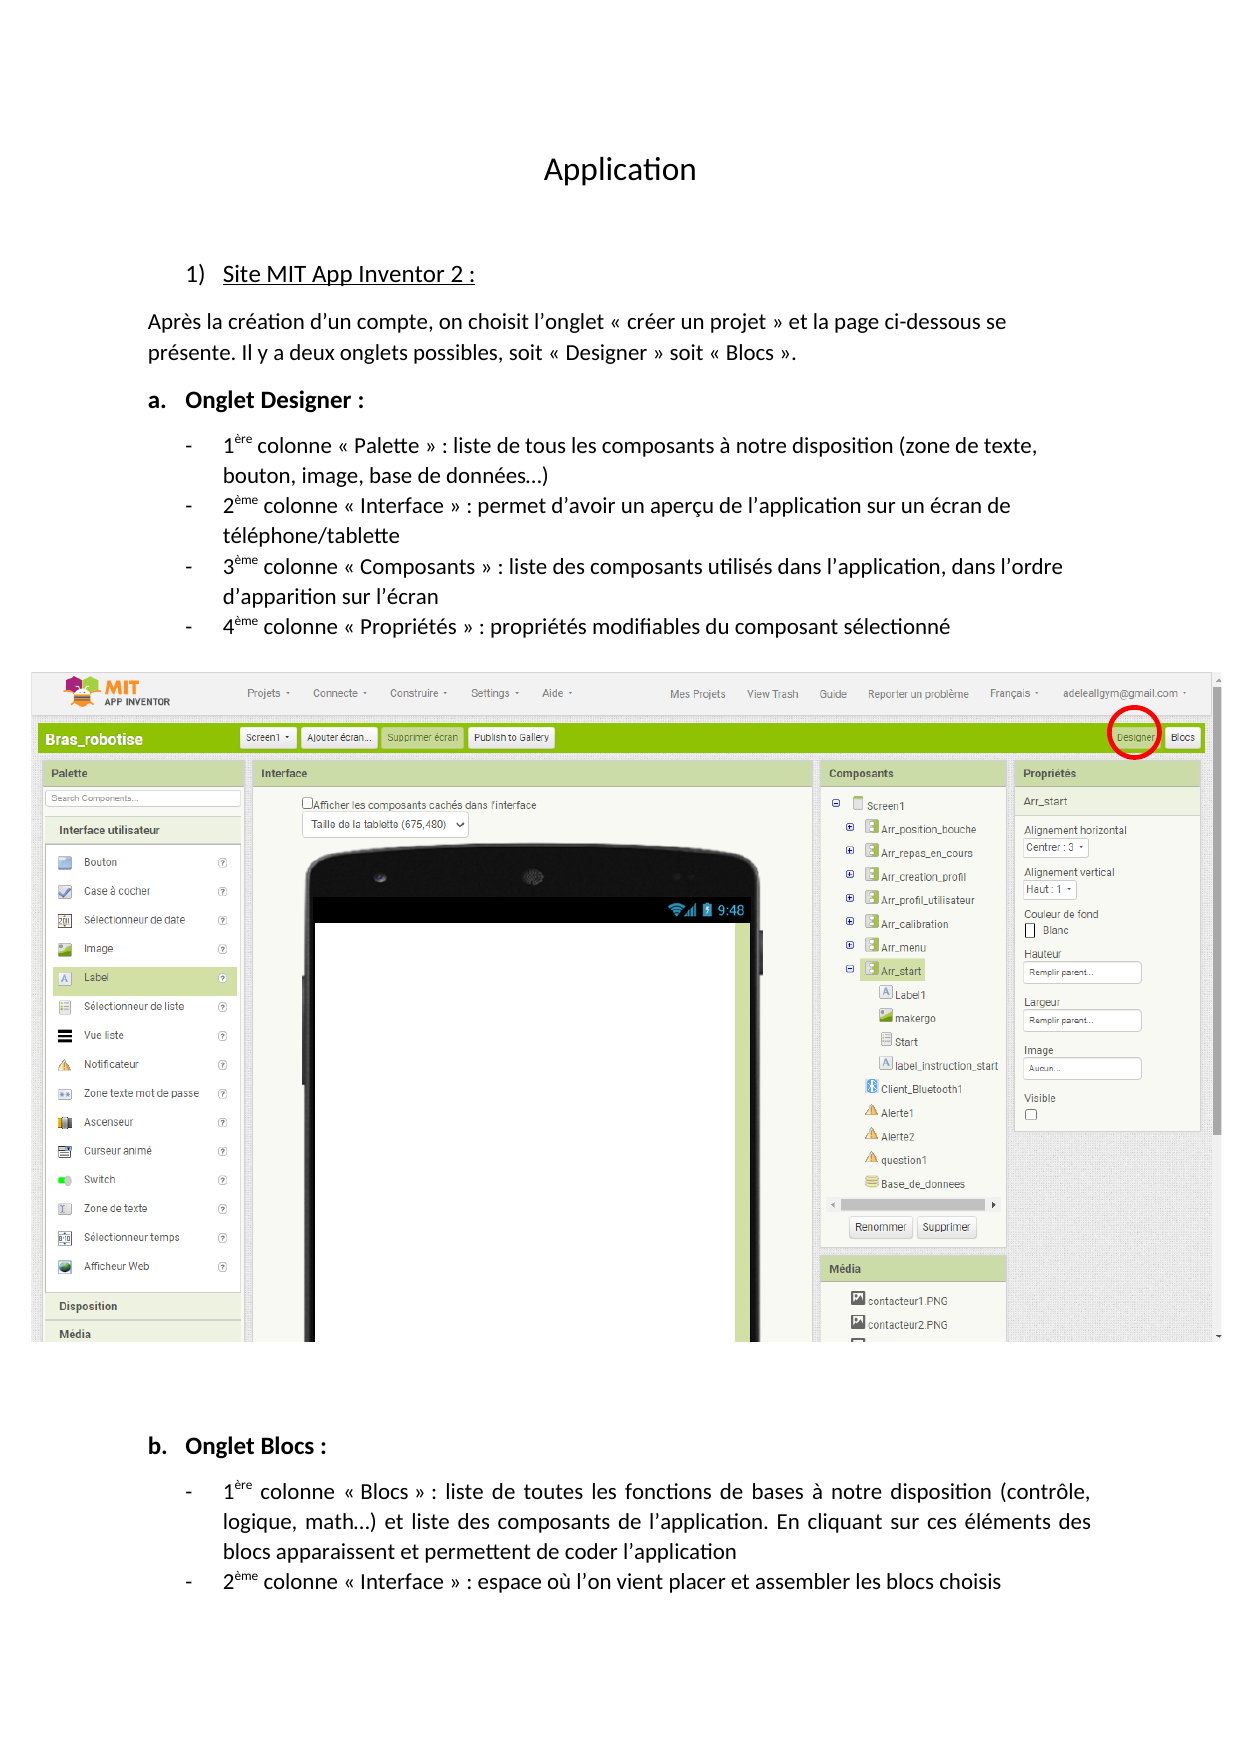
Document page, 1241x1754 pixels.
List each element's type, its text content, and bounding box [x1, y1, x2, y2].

list 2ème colonne « Interface » : espace où l’on vient placer et assembler les blocs choisis [185, 1567, 1093, 1596]
text Après la création d’un compte, on choisit l’onglet « créer un projet » et la page ci-dessous se présente. Il y a deux onglets possibles, soit « Designer » soit « Blocs ». [148, 307, 1093, 366]
list 1ère colonne « Blocs » : liste de toutes les fonctions de bases à notre disposition (contrôle, logique, math…) et liste des composants de l’application. En cliquant sur ces éléments des blocs apparaissent et permettent de coder l’application [185, 1477, 1093, 1565]
list 3ème colonne « Composants » : liste des composants utilisés dans l’application, dans l’ordre d’apparition sur l’écran [185, 552, 1093, 610]
list Site MIT App Inventor 2 : [185, 258, 1093, 288]
picture [31, 672, 1221, 1342]
list Onglet Blocs : [148, 1430, 1093, 1461]
list 1ère colonne « Palette » : liste de tous les composants à notre disposition (zone de texte, bouton, image, base de données…) [185, 431, 1093, 489]
list Onglet Designer : [148, 384, 1093, 415]
list 4ème colonne « Propriétés » : propriétés modifiables du composant sélectionné [185, 612, 1093, 640]
list 2ème colonne « Interface » : permet d’avoir un aperçu de l’application sur un écran de téléphone/tablette [185, 491, 1093, 550]
text Application [148, 148, 1093, 188]
